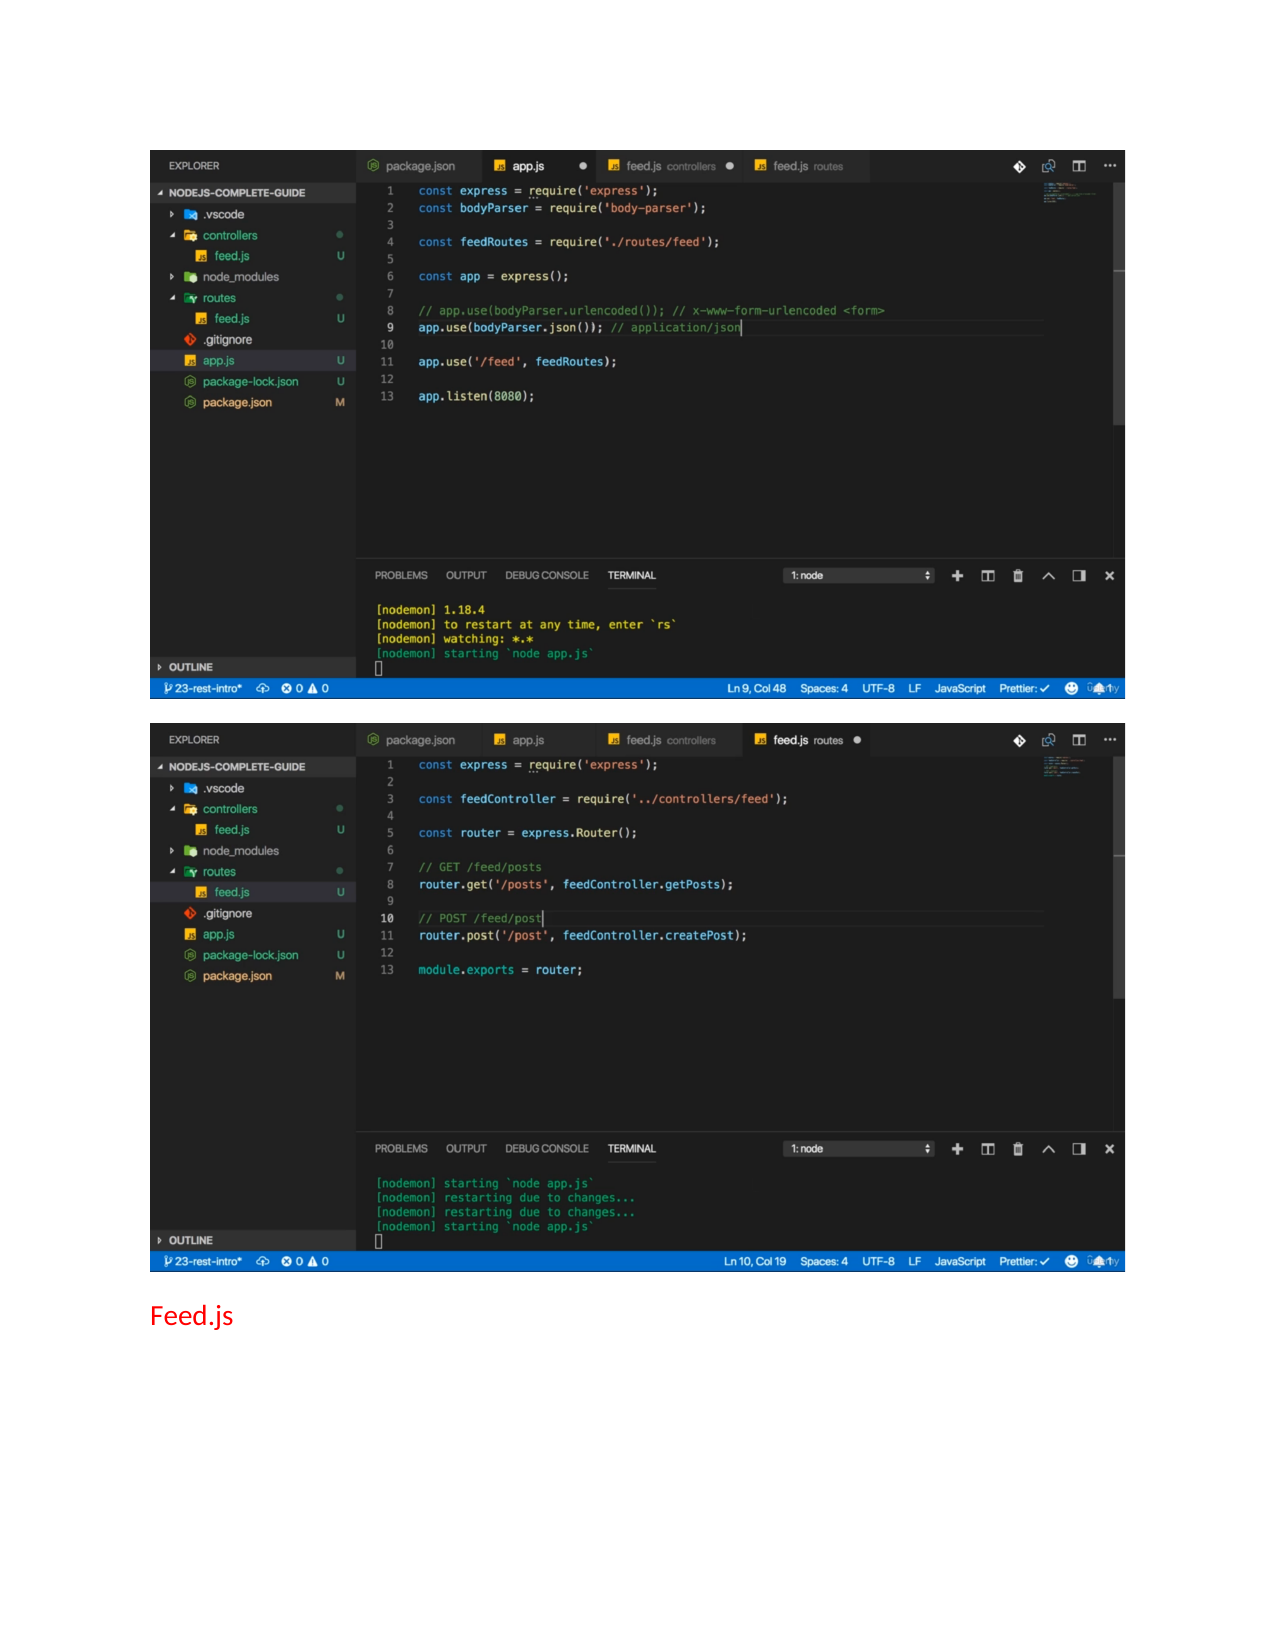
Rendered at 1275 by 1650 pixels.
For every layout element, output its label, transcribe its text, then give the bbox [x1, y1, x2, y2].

text Feed.js [150, 1297, 1125, 1332]
picture [150, 150, 1125, 699]
picture [150, 723, 1125, 1272]
